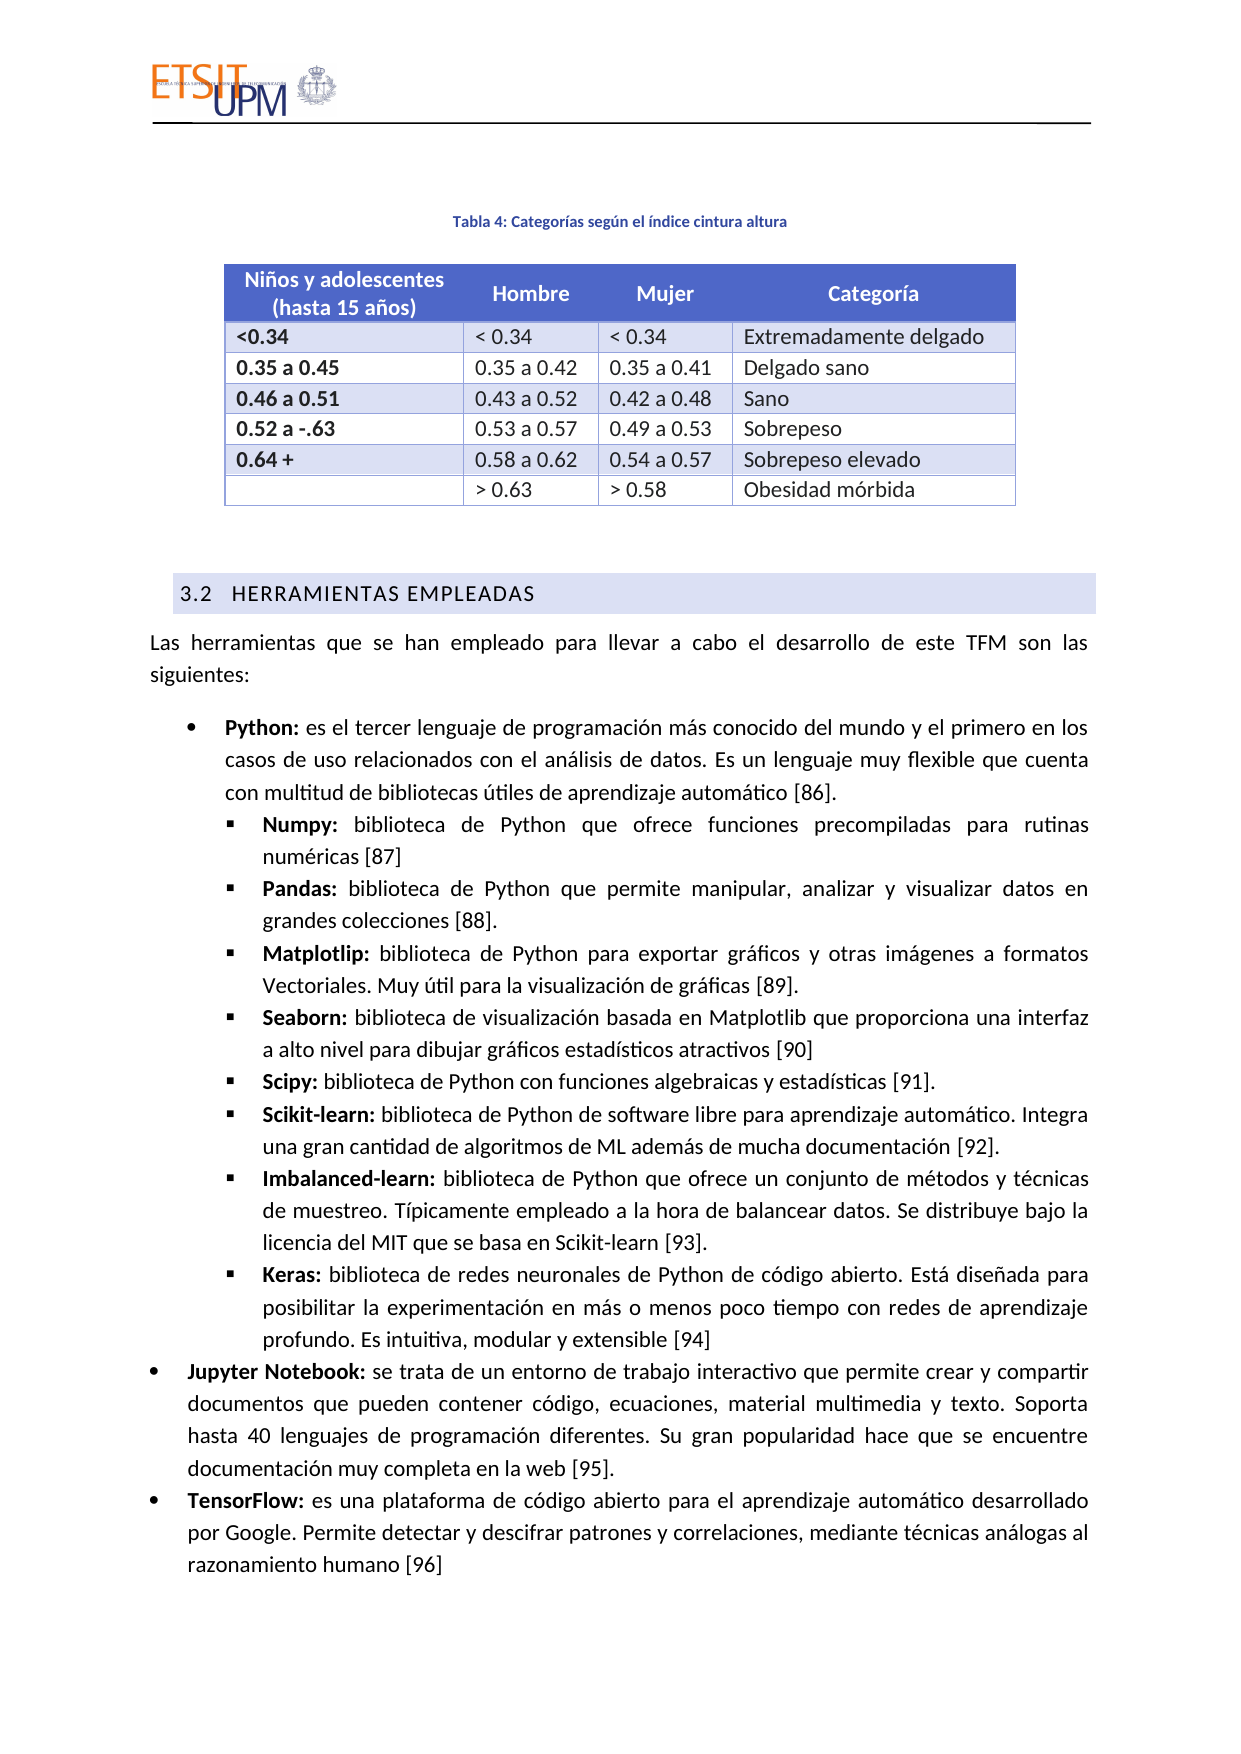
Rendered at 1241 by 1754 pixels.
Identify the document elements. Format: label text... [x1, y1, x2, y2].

table_cell > 0.58 [599, 476, 732, 505]
list Python: es el tercer lenguaje de programación más conocido del mundo y el primero en los casos de uso relacionados con el análisis de datos. Es un lenguaje muy flexible que cuenta con multitud de bibliotecas útiles de aprendizaje automático . [187, 713, 1090, 806]
list Seaborn: biblioteca de visualización basada en Matplotlib que proporciona una interfaz a alto nivel para dibujar gráficos estadísticos atractivos [225, 1003, 1090, 1063]
table_header Categoría [733, 265, 1015, 321]
table_header Hombre [464, 265, 598, 321]
list Matplotlip: biblioteca de Python para exportar gráficos y otras imágenes a formatos Vectoriales. Muy útil para la visualización de gráficas . [225, 939, 1090, 999]
table_cell Delgado sano [733, 353, 1015, 383]
list Scikit-learn: biblioteca de Python de software libre para aprendizaje automático. Integra una gran cantidad de algoritmos de ML además de mucha documentación . [225, 1100, 1090, 1160]
table_cell 0.35 a 0.45 [226, 353, 463, 383]
table_cell Sano [733, 384, 1015, 413]
subtitle Herramientas empleadas [180, 579, 1090, 607]
list Scipy: biblioteca de Python con funciones algebraicas y estadísticas . [225, 1067, 1090, 1096]
table_cell 0.52 a -.63 [226, 414, 463, 444]
table_cell 0.58 a 0.62 [464, 445, 598, 474]
table_cell [226, 476, 463, 505]
table_cell 0.46 a 0.51 [226, 384, 463, 413]
table_cell < 0.34 [464, 323, 598, 352]
table_cell 0.43 a 0.52 [464, 384, 598, 413]
list Imbalanced-learn: biblioteca de Python que ofrece un conjunto de métodos y técnicas de muestreo. Típicamente empleado a la hora de balancear datos. Se distribuye bajo la licencia del MIT que se basa en Scikit-learn . [225, 1164, 1090, 1256]
table_cell > 0.63 [464, 476, 598, 505]
text Tabla 4: Categorías según el índice cintura altura [150, 211, 1090, 231]
list Pandas: biblioteca de Python que permite manipular, analizar y visualizar datos en grandes colecciones . [225, 874, 1090, 934]
list Keras: biblioteca de redes neuronales de Python de código abierto. Está diseñada para posibilitar la experimentación en más o menos poco tiempo con redes de aprendizaje profundo. Es intuitiva, modular y extensible [225, 1261, 1090, 1353]
table_cell 0.35 a 0.41 [599, 353, 732, 383]
picture [151, 63, 338, 117]
table_cell Sobrepeso [733, 414, 1015, 444]
table_cell 0.54 a 0.57 [599, 445, 732, 474]
list Numpy: biblioteca de Python que ofrece funciones precompiladas para rutinas numéricas [225, 810, 1090, 870]
table_header Niños y adolescentes (hasta 15 años) [226, 265, 463, 321]
table_cell <0.34 [226, 323, 463, 352]
table_cell 0.49 a 0.53 [599, 414, 732, 444]
list Jupyter Notebook: se trata de un entorno de trabajo interactivo que permite crear y compartir documentos que pueden contener código, ecuaciones, material multimedia y texto. Soporta hasta 40 lenguajes de programación diferentes. Su gran popularidad hace que se encuentre documentación muy completa en la web . [150, 1357, 1090, 1482]
table_cell 0.42 a 0.48 [599, 384, 732, 413]
table_cell 0.53 a 0.57 [464, 414, 598, 444]
table_cell Extremadamente delgado [733, 323, 1015, 352]
table_cell Sobrepeso elevado [733, 445, 1015, 474]
table_cell 0.35 a 0.42 [464, 353, 598, 383]
table_cell Obesidad mórbida [733, 476, 1015, 505]
table_cell 0.64 + [226, 445, 463, 474]
table_cell < 0.34 [599, 323, 732, 352]
list TensorFlow: es una plataforma de código abierto para el aprendizaje automático desarrollado por Google. Permite detectar y descifrar patrones y correlaciones, mediante técnicas análogas al razonamiento humano [150, 1486, 1090, 1578]
table_header Mujer [599, 265, 732, 321]
text Las herramientas que se han empleado para llevar a cabo el desarrollo de este TFM son las siguientes: [150, 628, 1090, 688]
